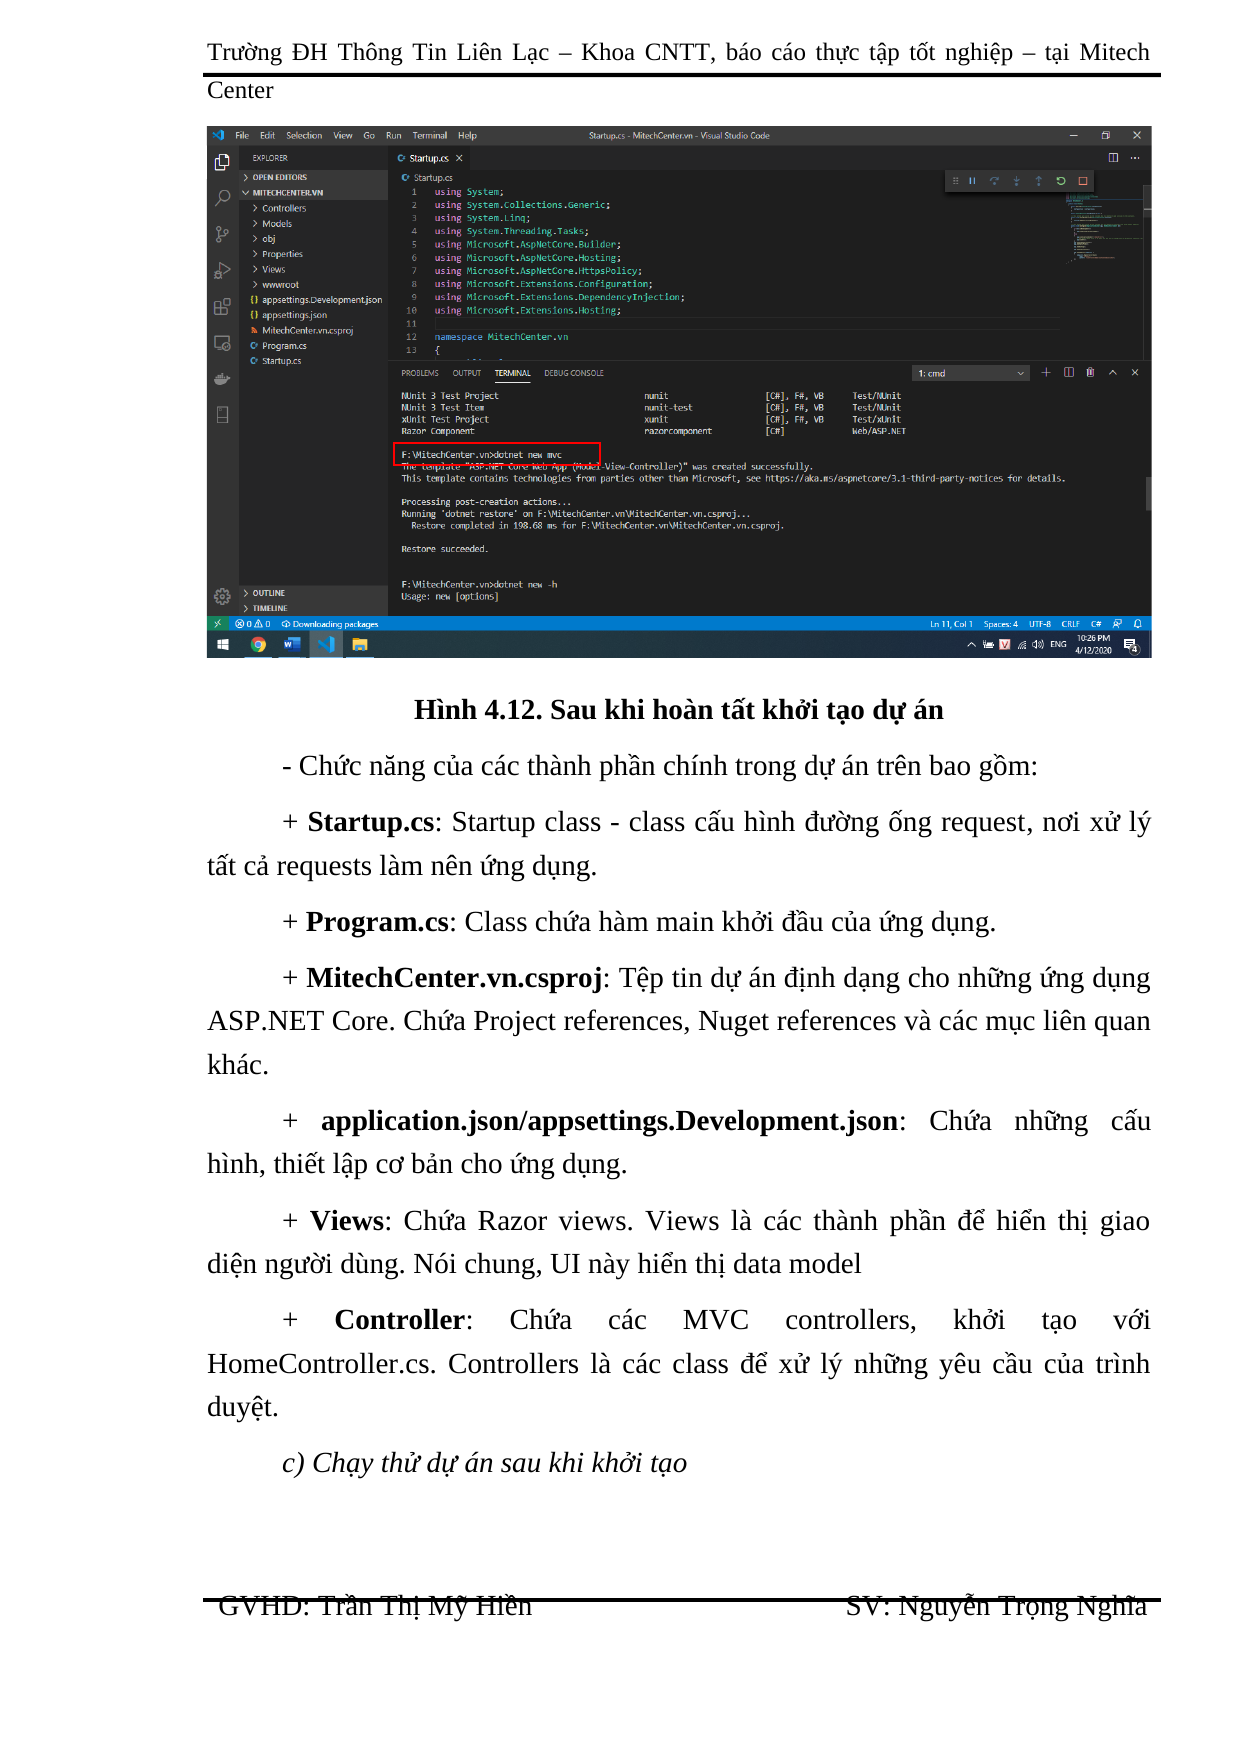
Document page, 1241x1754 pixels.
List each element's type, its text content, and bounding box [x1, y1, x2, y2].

text Hình 4.12. Sau khi hoàn tất khởi tạo dự án [207, 692, 1152, 726]
text + Views: Chứa Razor views. Views là các thành phần để hiển thị giao diện người dùng. Nói chung, UI này hiển thị data model [207, 1203, 1152, 1280]
picture [206, 126, 1152, 658]
text + application.json/appsettings.Development.json: Chứa những cấu hình, thiết lập cơ bản cho ứng dụng. [207, 1103, 1152, 1180]
text - Chức năng của các thành phần chính trong dự án trên bao gồm: [207, 748, 1152, 782]
text c) Chạy thử dự án sau khi khởi tạo [207, 1445, 1152, 1479]
text + MitechCenter.vn.csproj: Tệp tin dự án định dạng cho những ứng dụng ASP.NET Core. Chứa Project references, Nuget references và các mục liên quan khác. [207, 960, 1152, 1081]
text + Startup.cs: Startup class - class cấu hình đường ống request, nơi xử lý tất cả requests làm nên ứng dụng. [207, 804, 1152, 881]
text + Controller: Chứa các MVC controllers, khởi tạo với HomeController.cs. Controllers là các class để xử lý những yêu cầu của trình duyệt. [207, 1302, 1152, 1423]
text + Program.cs: Class chứa hàm main khởi đầu của ứng dụng. [207, 904, 1152, 937]
